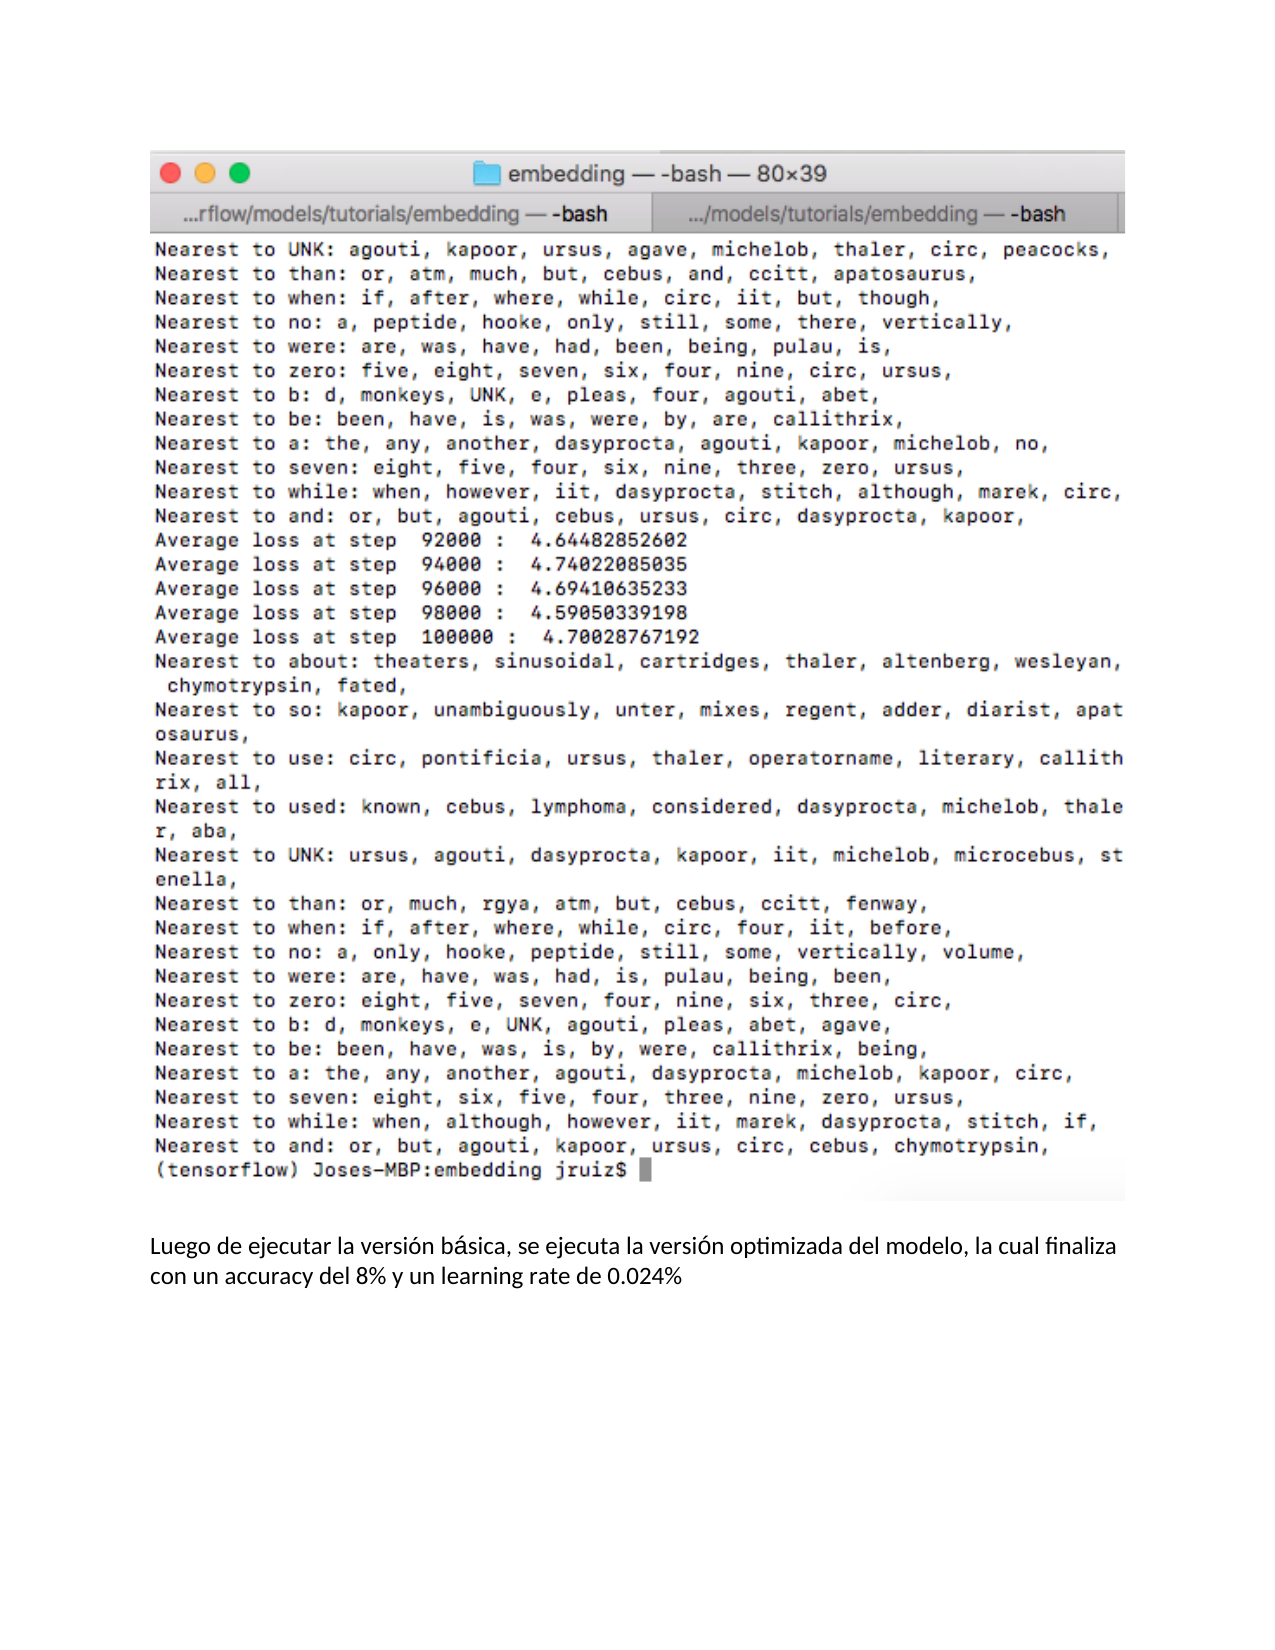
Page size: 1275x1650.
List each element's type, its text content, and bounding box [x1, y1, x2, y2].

text Luego de ejecutar la versión básica, se ejecuta la versión optimizada del modelo, la cual finaliza con un accuracy del 8% y un learning rate de 0.024% [150, 1230, 1125, 1291]
picture [150, 150, 1125, 1201]
